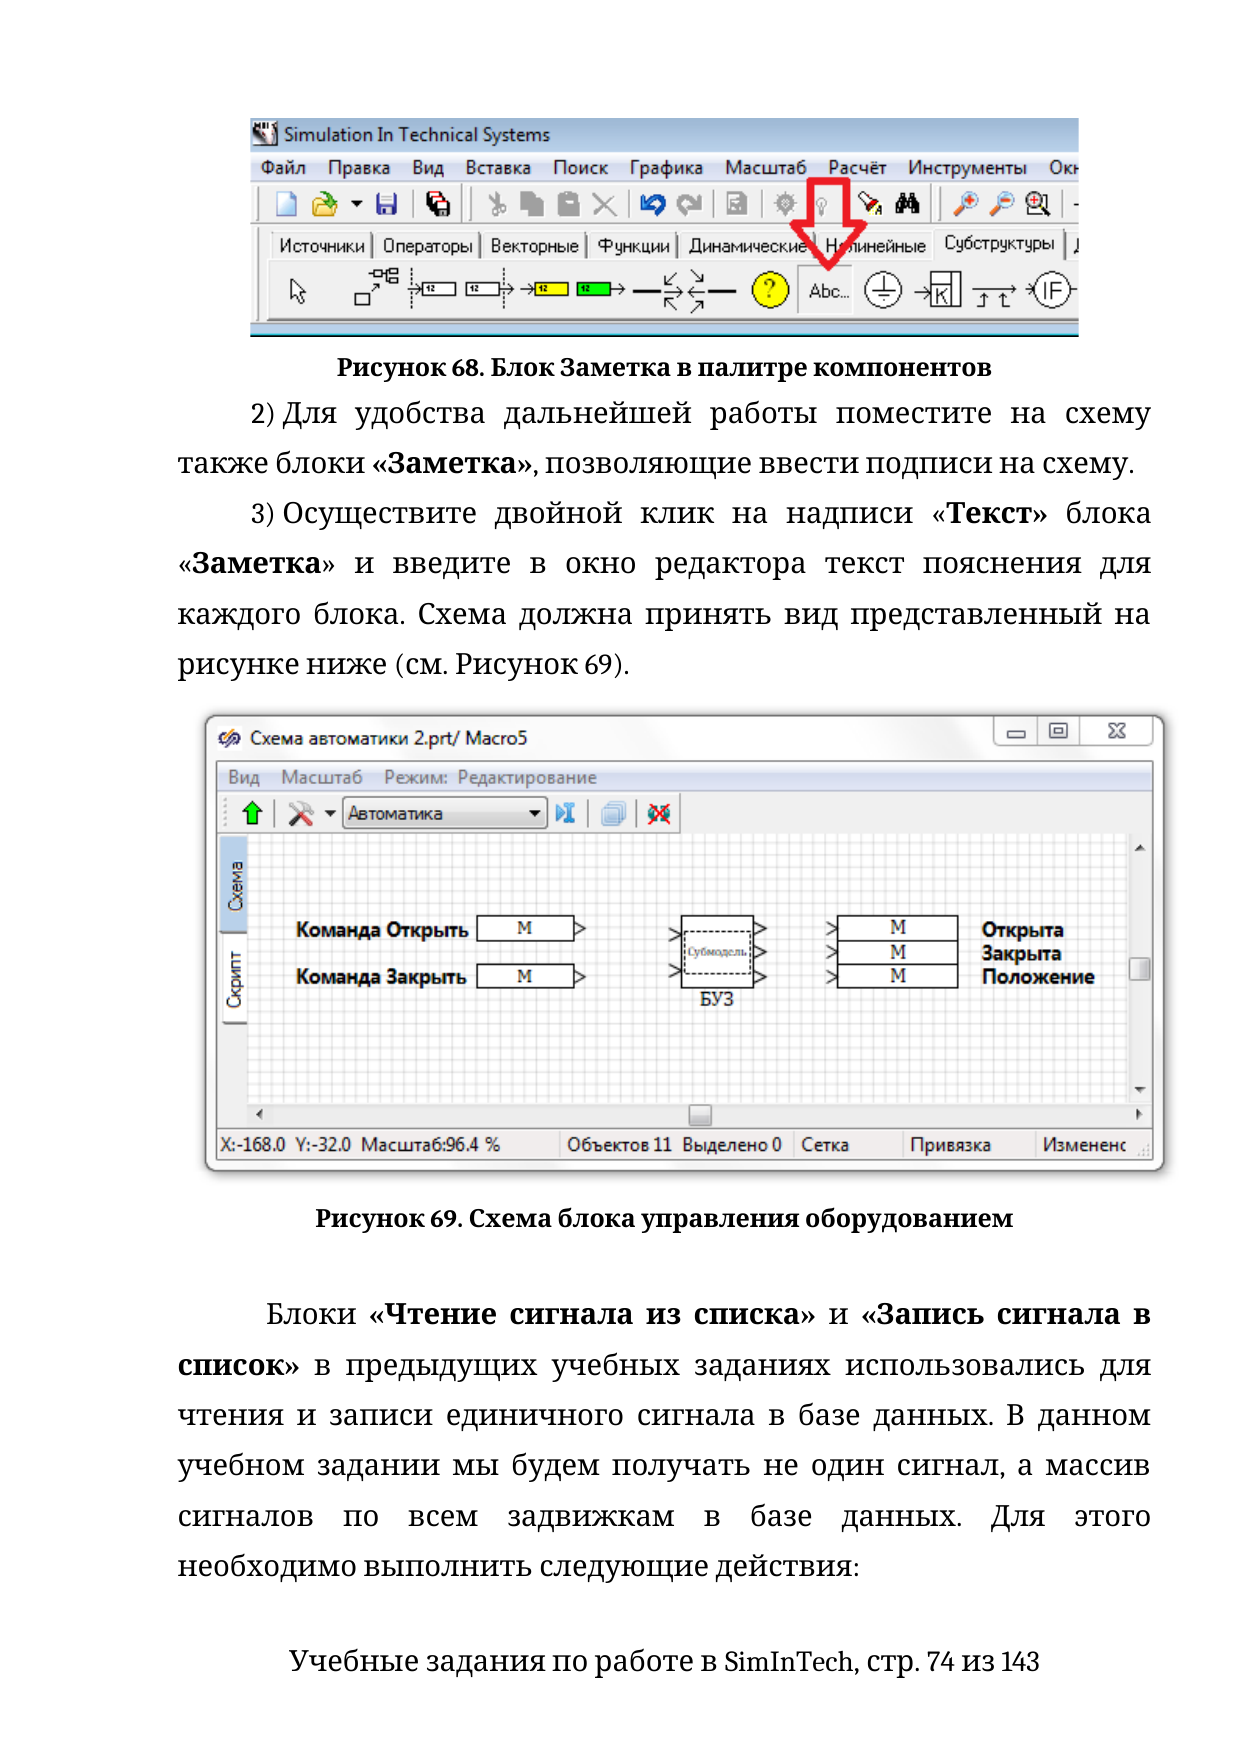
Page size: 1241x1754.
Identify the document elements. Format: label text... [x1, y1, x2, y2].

list Для удобства дальнейшей работы поместите на схему также блоки «Заметка», позволяющие ввести подписи на схему. [177, 397, 1152, 481]
text Блоки «Чтение сигнала из списка» и «Запись сигнала в список» в предыдущих учебных заданиях использовались для чтения и записи единичного сигнала в базе данных. В данном учебном задании мы будем получать не один сигнал, а массив сигналов по всем задвижкам в базе данных. Для этого необходимо выполнить следующие действия: [177, 1298, 1152, 1583]
picture [177, 698, 1182, 1189]
picture [250, 118, 1079, 337]
